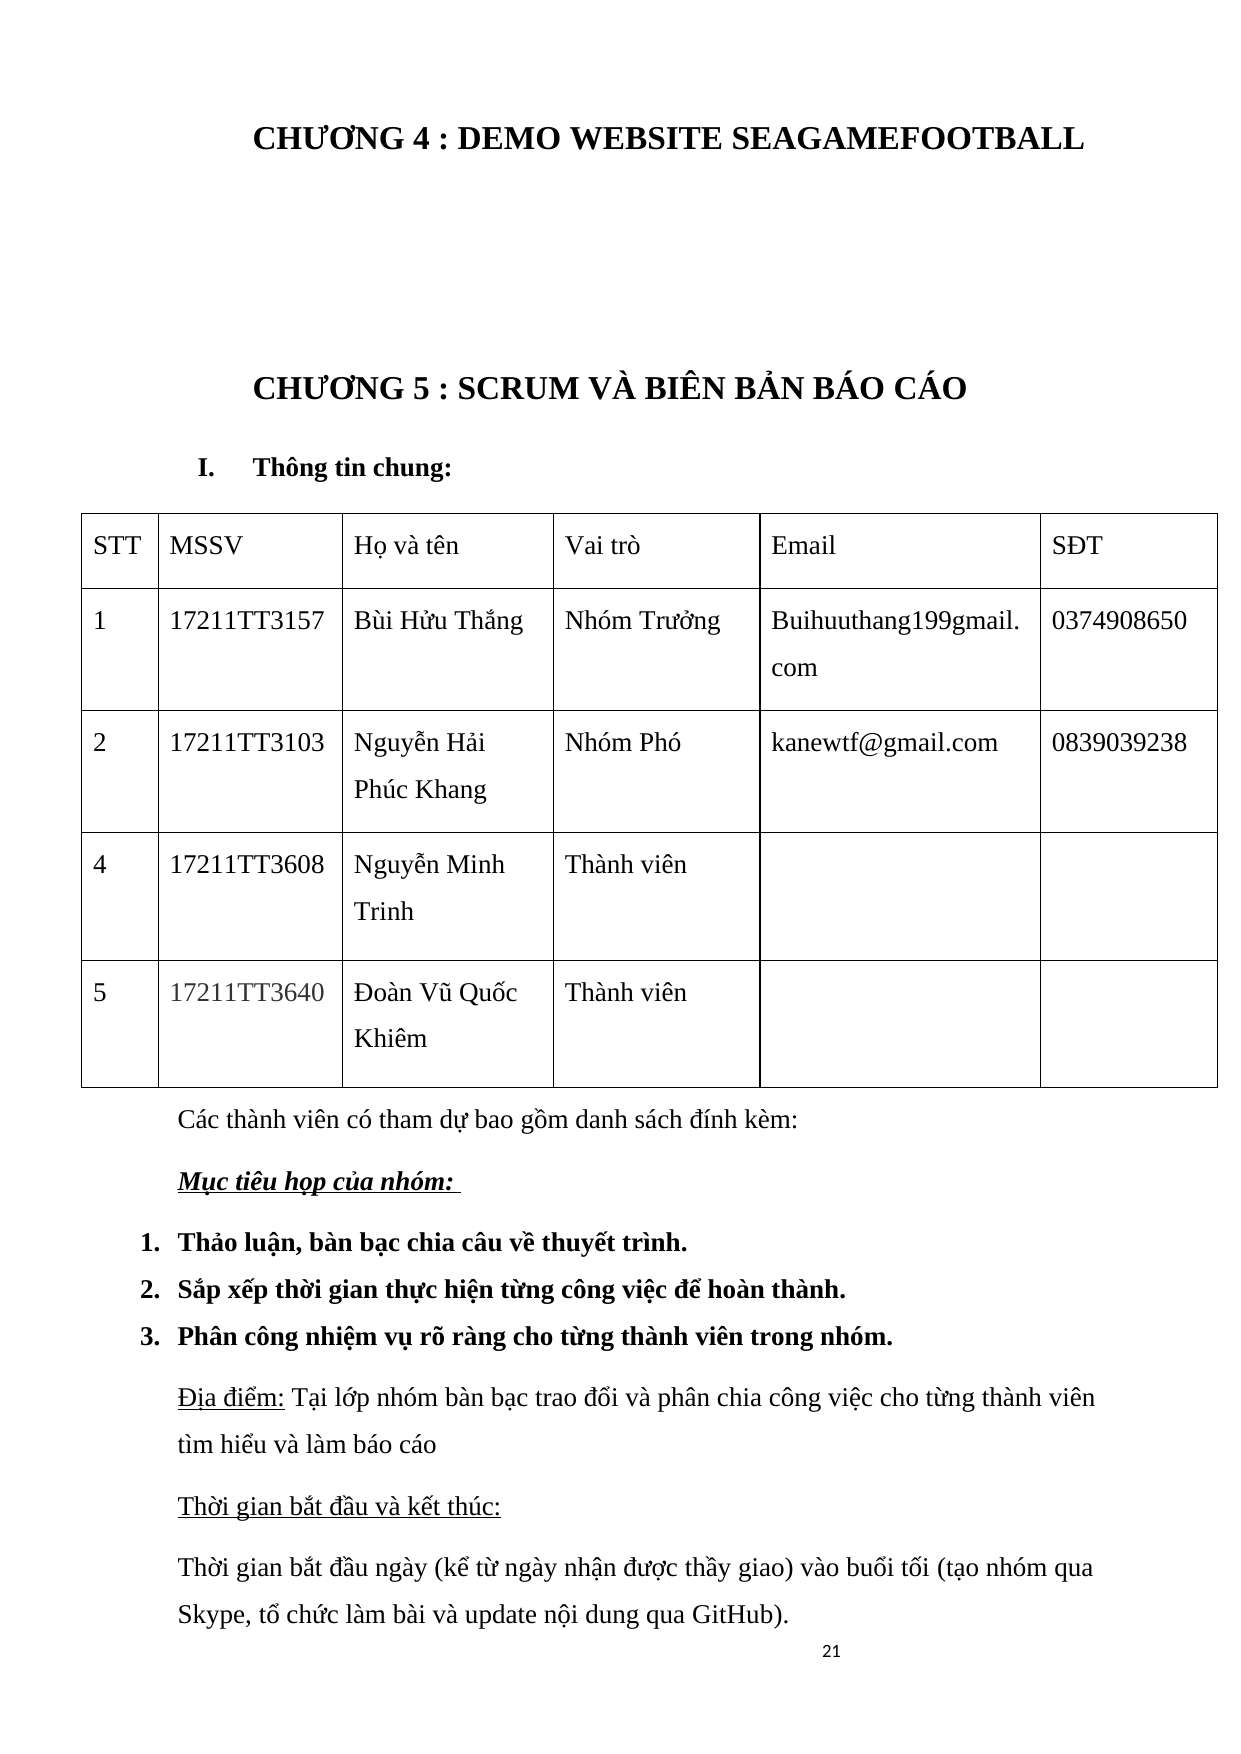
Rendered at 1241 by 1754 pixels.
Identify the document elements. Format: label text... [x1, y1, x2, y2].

table_cell Nhóm Trưởng [554, 589, 759, 710]
table_cell Nguyễn Hải Phúc Khang [343, 711, 553, 832]
table_cell Buihuuthang199gmail.com [761, 589, 1040, 710]
list Thảo luận, bàn bạc chia câu về thuyết trình. [140, 1227, 1122, 1258]
table_header Email [761, 514, 1040, 588]
table_header SĐT [1041, 514, 1217, 588]
list CHƯƠNG 4 : DEMO WEBSITE SEAGAMEFOOTBALL [252, 118, 1122, 156]
table_cell 17211TT3608 [159, 833, 342, 960]
table_cell 4 [82, 833, 158, 960]
text Các thành viên có tham dự bao gồm danh sách đính kèm: [177, 1103, 1122, 1134]
table_cell Thành viên [554, 833, 759, 960]
table_header Vai trò [554, 514, 759, 588]
list Thông tin chung: [215, 451, 1122, 482]
table_cell [761, 833, 1040, 960]
table_cell 17211TT3640 [159, 961, 342, 1087]
text Địa điểm: Tại lớp nhóm bàn bạc trao đổi và phân chia công việc cho từng thành viên tìm hiểu và làm báo cáo [177, 1382, 1122, 1459]
text Thời gian bắt đầu và kết thúc: [177, 1490, 1122, 1521]
table_cell 0839039238 [1041, 711, 1217, 832]
table_header Họ và tên [343, 514, 553, 588]
table_cell Nguyễn Minh Trinh [343, 833, 553, 960]
text Mục tiêu họp của nhóm: [177, 1165, 1122, 1196]
table_cell 17211TT3103 [159, 711, 342, 832]
table_cell Bùi Hửu Thắng [343, 589, 553, 710]
list Sắp xếp thời gian thực hiện từng công việc để hoàn thành. [140, 1273, 1122, 1304]
table_header STT [82, 514, 158, 588]
table_cell 17211TT3157 [159, 589, 342, 710]
table_cell [761, 961, 1040, 1087]
table_header MSSV [159, 514, 342, 588]
table_cell Nhóm Phó [554, 711, 759, 832]
table_cell 0374908650 [1041, 589, 1217, 710]
text Thời gian bắt đầu ngày (kể từ ngày nhận được thầy giao) vào buổi tối (tạo nhóm qua Skype, tổ chức làm bài và update nội dung qua GitHub). [177, 1552, 1122, 1629]
list CHƯƠNG 5 : SCRUM VÀ BIÊN BẢN BÁO CÁO [252, 368, 1122, 407]
list Phân công nhiệm vụ rõ ràng cho từng thành viên trong nhóm. [140, 1320, 1122, 1351]
table_cell 5 [82, 961, 158, 1087]
table_cell [1041, 961, 1217, 1087]
table_cell kanewtf@gmail.com [761, 711, 1040, 832]
table_cell 1 [82, 589, 158, 710]
table_cell Đoàn Vũ Quốc Khiêm [343, 961, 553, 1087]
table_cell Thành viên [554, 961, 759, 1087]
table_cell [1041, 833, 1217, 960]
table_cell 2 [82, 711, 158, 832]
